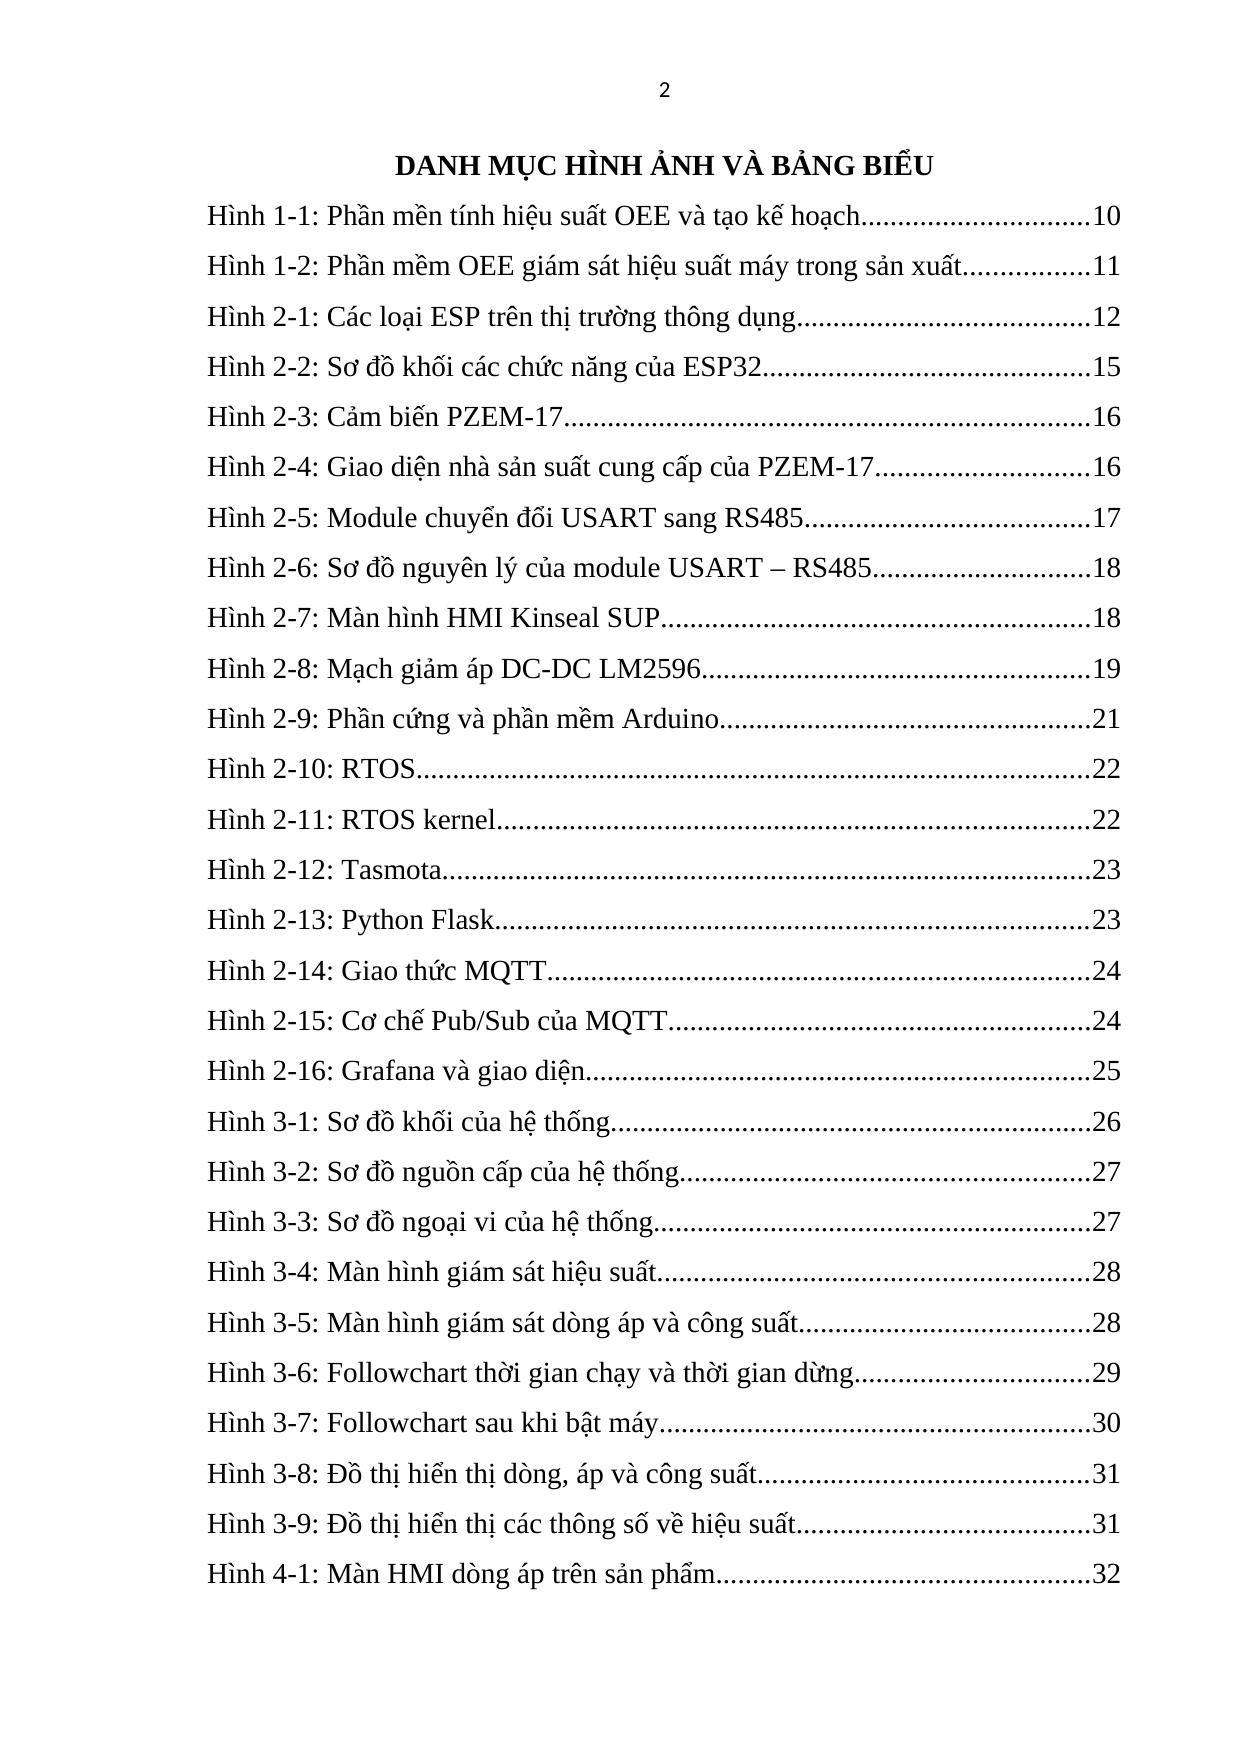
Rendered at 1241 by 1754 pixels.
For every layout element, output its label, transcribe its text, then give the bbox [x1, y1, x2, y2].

text Hình 2-3: Cảm biến PZEM-17 16 [207, 399, 1122, 433]
text Hình 2-1: Các loại ESP trên thị trường thông dụng 12 [207, 299, 1122, 332]
text Hình 2-12: Tasmota 23 [207, 852, 1122, 886]
text Hình 3-6: Followchart thời gian chạy và thời gian dừng 29 [207, 1355, 1122, 1389]
text Hình 3-7: Followchart sau khi bật máy 30 [207, 1406, 1122, 1439]
text Hình 2-6: Sơ đồ nguyên lý của module USART – RS485 18 [207, 550, 1122, 584]
text Hình 2-2: Sơ đồ khối các chức năng của ESP32 15 [207, 349, 1122, 382]
text Hình 1-2: Phần mềm OEE giám sát hiệu suất máy trong sản xuất 11 [207, 248, 1122, 282]
text Hình 3-8: Đồ thị hiển thị dòng, áp và công suất 31 [207, 1456, 1122, 1489]
text Hình 2-11: RTOS kernel 22 [207, 802, 1122, 835]
text Hình 2-16: Grafana và giao diện 25 [207, 1053, 1122, 1087]
text Hình 4-1: Màn HMI dòng áp trên sản phẩm 32 [207, 1556, 1122, 1590]
text Hình 2-8: Mạch giảm áp DC-DC LM2596 19 [207, 651, 1122, 684]
text Hình 3-2: Sơ đồ nguồn cấp của hệ thống 27 [207, 1154, 1122, 1187]
text Hình 2-13: Python Flask 23 [207, 902, 1122, 936]
text Hình 3-9: Đồ thị hiển thị các thông số về hiệu suất 31 [207, 1506, 1122, 1540]
text Hình 3-5: Màn hình giám sát dòng áp và công suất 28 [207, 1305, 1122, 1338]
text Hình 3-3: Sơ đồ ngoại vi của hệ thống 27 [207, 1204, 1122, 1238]
text Hình 2-9: Phần cứng và phần mềm Arduino 21 [207, 701, 1122, 735]
text Hình 2-5: Module chuyển đổi USART sang RS485 17 [207, 500, 1122, 533]
text Hình 2-14: Giao thức MQTT 24 [207, 953, 1122, 986]
text Hình 2-10: RTOS 22 [207, 751, 1122, 785]
text Hình 1-1: Phần mền tính hiệu suất OEE và tạo kế hoạch 10 [207, 198, 1122, 232]
subtitle DANH MỤC HÌNH ẢNH VÀ BẢNG BIỂU [207, 148, 1122, 181]
text Hình 2-15: Cơ chế Pub/Sub của MQTT 24 [207, 1003, 1122, 1037]
text Hình 2-4: Giao diện nhà sản suất cung cấp của PZEM-17 16 [207, 449, 1122, 483]
text Hình 3-1: Sơ đồ khối của hệ thống 26 [207, 1104, 1122, 1137]
text Hình 3-4: Màn hình giám sát hiệu suất 28 [207, 1254, 1122, 1288]
text Hình 2-7: Màn hình HMI Kinseal SUP 18 [207, 601, 1122, 634]
